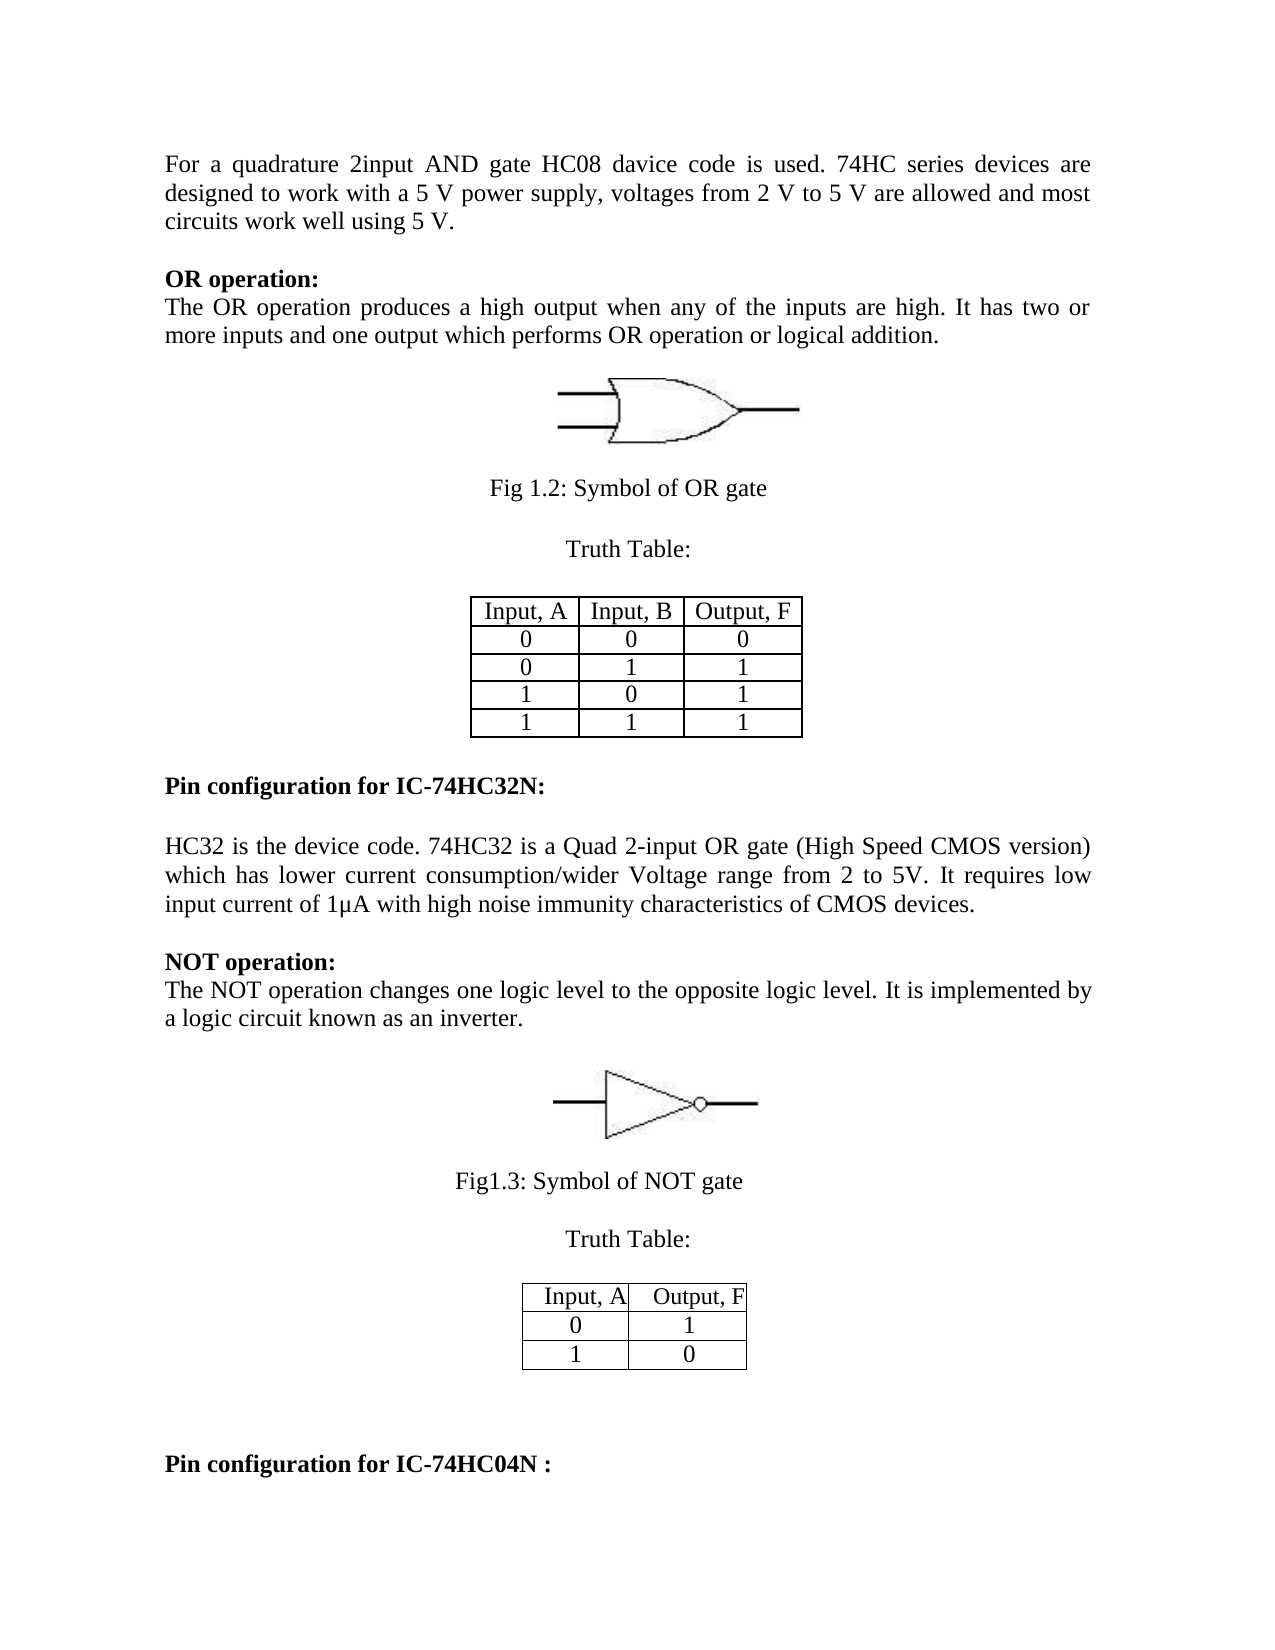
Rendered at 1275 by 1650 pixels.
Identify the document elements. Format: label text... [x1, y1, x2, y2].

table_cell 0 [472, 627, 578, 652]
text The NOT operation changes one logic level to the opposite logic level. It is implemented by a logic circuit known as an inverter. [164, 976, 1092, 1032]
table_cell 1 [685, 655, 801, 680]
table_header Input, B [580, 598, 683, 625]
table_cell 0 [580, 682, 683, 708]
table_cell 0 [580, 627, 683, 652]
table_cell 0 [523, 1312, 628, 1340]
table_header Output, F [629, 1284, 746, 1311]
text Fig1.3: Symbol of NOT gate [455, 1166, 1125, 1195]
subtitle OR operation: [164, 264, 1125, 292]
subtitle Pin configuration for IC-74HC04N : [164, 1449, 1125, 1478]
picture [557, 378, 802, 445]
table_cell 1 [472, 710, 578, 736]
table_cell 1 [580, 655, 683, 680]
table_cell 1 [685, 682, 801, 708]
table_cell 0 [629, 1341, 746, 1368]
table_cell 0 [685, 627, 801, 652]
table_cell 1 [629, 1312, 746, 1340]
table_cell 0 [472, 655, 578, 680]
text The OR operation produces a high output when any of the inputs are high. It has two or more inputs and one output which performs OR operation or logical addition. [164, 293, 1092, 349]
picture [553, 1070, 760, 1139]
subtitle Pin configuration for IC-74HC32N: [164, 771, 1125, 800]
text Fig 1.2: Symbol of OR gate Truth Table: [476, 473, 781, 563]
table_header Output, F [685, 598, 801, 625]
table_cell 1 [685, 710, 801, 736]
subtitle NOT operation: [164, 947, 1125, 975]
table_header Input, A [523, 1284, 628, 1311]
table_cell 1 [472, 682, 578, 708]
text Truth Table: [476, 1224, 781, 1253]
text For a quadrature 2input AND gate HC08 davice code is used. 74HC series devices are designed to work with a 5 V power supply, voltages from 2 V to 5 V are allowed and most circuits work well using 5 V. [164, 150, 1092, 234]
text HC32 is the device code. 74HC32 is a Quad 2-input OR gate (High Speed CMOS version) which has lower current consumption/wider Voltage range from 2 to 5V. It requires low input current of 1μA with high noise immunity characteristics of CMOS devices. [164, 831, 1092, 918]
table_cell 1 [523, 1341, 628, 1368]
table_cell 1 [580, 710, 683, 736]
table_header Input, A [472, 598, 578, 625]
